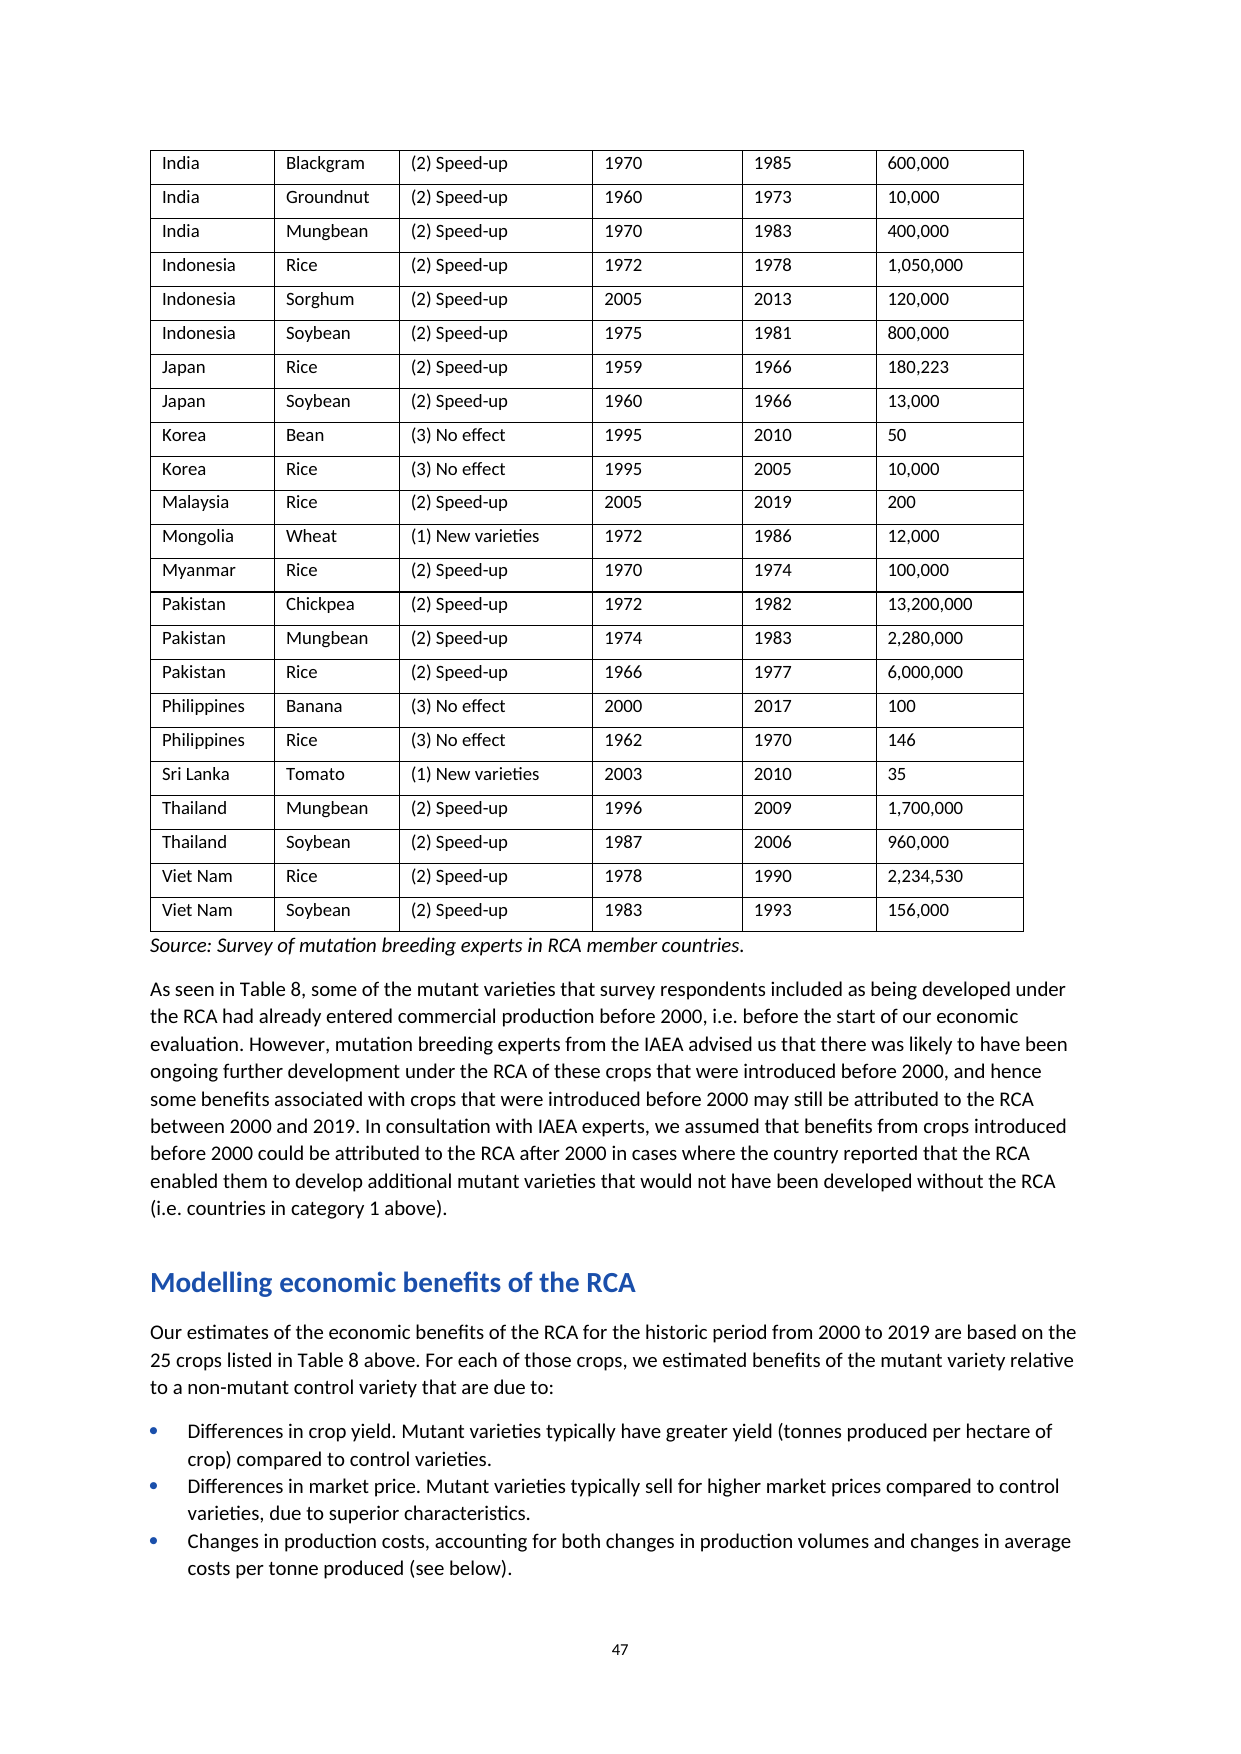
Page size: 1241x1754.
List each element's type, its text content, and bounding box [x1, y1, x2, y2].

text Changes in production costs, accounting for both changes in production volumes and changes in average costs per tonne produced (see below). [150, 1528, 1090, 1581]
table_cell Viet Nam [151, 864, 274, 897]
table_cell 156,000 [877, 898, 1023, 931]
table_cell 1970 [593, 151, 742, 184]
table_cell (3) No effect [400, 694, 592, 727]
table_cell Banana [275, 694, 399, 727]
table_cell (1) New varieties [400, 762, 592, 795]
table_cell 2013 [743, 287, 876, 320]
table_cell (2) Speed-up [400, 389, 592, 422]
table_cell 1,700,000 [877, 796, 1023, 829]
table_cell 100 [877, 694, 1023, 727]
table_cell Malaysia [151, 491, 274, 523]
table_cell 1983 [743, 219, 876, 252]
table_cell 2006 [743, 830, 876, 863]
table_cell Rice [275, 660, 399, 693]
table_cell Myanmar [151, 559, 274, 591]
table_cell 1974 [743, 559, 876, 591]
table_cell (2) Speed-up [400, 151, 592, 184]
table_cell 1978 [743, 253, 876, 286]
table_cell (2) Speed-up [400, 864, 592, 897]
table_cell (2) Speed-up [400, 253, 592, 286]
table_cell 1959 [593, 355, 742, 388]
text As seen in Table 8, some of the mutant varieties that survey respondents included as being developed under the RCA had already entered commercial production before 2000, i.e. before the start of our economic evaluation. However, mutation breeding experts from the IAEA advised us that there was likely to have been ongoing further development under the RCA of these crops that were introduced before 2000, and hence some benefits associated with crops that were introduced before 2000 may still be attributed to the RCA between 2000 and 2019. In consultation with IAEA experts, we assumed that benefits from crops introduced before 2000 could be attributed to the RCA after 2000 in cases where the country reported that the RCA enabled them to develop additional mutant varieties that would not have been developed without the RCA (i.e. countries in category 1 above). [150, 976, 1090, 1221]
table_cell Blackgram [275, 151, 399, 184]
table_cell 600,000 [877, 151, 1023, 184]
table_cell Rice [275, 457, 399, 489]
table_cell (2) Speed-up [400, 185, 592, 218]
text Source: Survey of mutation breeding experts in RCA member countries. [150, 932, 1090, 957]
table_cell Rice [275, 355, 399, 388]
table_cell 1972 [593, 525, 742, 557]
table_cell Korea [151, 423, 274, 456]
table_cell 146 [877, 728, 1023, 761]
text Differences in crop yield. Mutant varieties typically have greater yield (tonnes produced per hectare of crop) compared to control varieties. [150, 1418, 1090, 1471]
table_cell 1962 [593, 728, 742, 761]
table_cell 1996 [593, 796, 742, 829]
table_cell Pakistan [151, 626, 274, 659]
table_cell (2) Speed-up [400, 796, 592, 829]
table_cell 1995 [593, 423, 742, 456]
table_cell Sorghum [275, 287, 399, 320]
table_cell 2010 [743, 762, 876, 795]
table_cell Philippines [151, 694, 274, 727]
table_cell India [151, 151, 274, 184]
text Differences in market price. Mutant varieties typically sell for higher market prices compared to control varieties, due to superior characteristics. [150, 1473, 1090, 1526]
table_cell (2) Speed-up [400, 593, 592, 625]
table_cell 1970 [593, 219, 742, 252]
table_cell 1986 [743, 525, 876, 557]
subtitle Modelling economic benefits of the RCA [150, 1264, 1090, 1300]
table_cell 1966 [593, 660, 742, 693]
table_cell Japan [151, 389, 274, 422]
table_cell 1983 [743, 626, 876, 659]
table_cell (2) Speed-up [400, 830, 592, 863]
table_cell 180,223 [877, 355, 1023, 388]
table_cell 2009 [743, 796, 876, 829]
table_cell 1974 [593, 626, 742, 659]
table_cell 2017 [743, 694, 876, 727]
table_cell Indonesia [151, 287, 274, 320]
table_cell 2,234,530 [877, 864, 1023, 897]
table_cell 1981 [743, 321, 876, 354]
table_cell 2,280,000 [877, 626, 1023, 659]
table_cell 800,000 [877, 321, 1023, 354]
table_cell Mungbean [275, 219, 399, 252]
table_cell Korea [151, 457, 274, 489]
table_cell Japan [151, 355, 274, 388]
table_cell Pakistan [151, 593, 274, 625]
table_cell (3) No effect [400, 457, 592, 489]
table_cell Soybean [275, 321, 399, 354]
table_cell (2) Speed-up [400, 660, 592, 693]
table_cell 1970 [593, 559, 742, 591]
table_cell 1993 [743, 898, 876, 931]
table_cell 1970 [743, 728, 876, 761]
table_cell 1982 [743, 593, 876, 625]
table_cell Indonesia [151, 321, 274, 354]
table_cell 2019 [743, 491, 876, 523]
table_cell (2) Speed-up [400, 626, 592, 659]
table_cell 1,050,000 [877, 253, 1023, 286]
table_cell (2) Speed-up [400, 355, 592, 388]
table_cell Rice [275, 253, 399, 286]
table_cell India [151, 219, 274, 252]
table_cell 13,200,000 [877, 593, 1023, 625]
table_cell Tomato [275, 762, 399, 795]
table_cell 200 [877, 491, 1023, 523]
table_cell Viet Nam [151, 898, 274, 931]
text Our estimates of the economic benefits of the RCA for the historic period from 2000 to 2019 are based on the 25 crops listed in Table 8 above. For each of those crops, we estimated benefits of the mutant variety relative to a non-mutant control variety that are due to: [150, 1319, 1090, 1400]
table_cell 1977 [743, 660, 876, 693]
table_cell (1) New varieties [400, 525, 592, 557]
table_cell 10,000 [877, 185, 1023, 218]
table_cell 2000 [593, 694, 742, 727]
table_cell Groundnut [275, 185, 399, 218]
table_cell India [151, 185, 274, 218]
table_cell 1978 [593, 864, 742, 897]
table_cell Mongolia [151, 525, 274, 557]
table_cell 1983 [593, 898, 742, 931]
table_cell (3) No effect [400, 423, 592, 456]
table_cell Soybean [275, 389, 399, 422]
table_cell 1990 [743, 864, 876, 897]
table_cell Mungbean [275, 796, 399, 829]
table_cell 1966 [743, 389, 876, 422]
table_cell 1995 [593, 457, 742, 489]
table_cell (2) Speed-up [400, 219, 592, 252]
table_cell Sri Lanka [151, 762, 274, 795]
table_cell Thailand [151, 796, 274, 829]
table_cell 1960 [593, 185, 742, 218]
table_cell 960,000 [877, 830, 1023, 863]
table_cell 1987 [593, 830, 742, 863]
table_cell 1973 [743, 185, 876, 218]
table_cell 1972 [593, 593, 742, 625]
table_cell Rice [275, 491, 399, 523]
table_cell 1960 [593, 389, 742, 422]
table_cell Thailand [151, 830, 274, 863]
table_cell Rice [275, 728, 399, 761]
table_cell 2005 [593, 491, 742, 523]
table_cell Pakistan [151, 660, 274, 693]
table_cell Soybean [275, 898, 399, 931]
table_cell Soybean [275, 830, 399, 863]
table_cell Rice [275, 559, 399, 591]
table_cell (2) Speed-up [400, 559, 592, 591]
table_cell 13,000 [877, 389, 1023, 422]
table_cell Rice [275, 864, 399, 897]
table_cell 120,000 [877, 287, 1023, 320]
table_cell 1975 [593, 321, 742, 354]
table_cell 6,000,000 [877, 660, 1023, 693]
table_cell 2010 [743, 423, 876, 456]
table_cell (2) Speed-up [400, 287, 592, 320]
table_cell 12,000 [877, 525, 1023, 557]
table_cell 400,000 [877, 219, 1023, 252]
table_cell 2005 [743, 457, 876, 489]
table_cell (2) Speed-up [400, 321, 592, 354]
table_cell 10,000 [877, 457, 1023, 489]
table_cell Indonesia [151, 253, 274, 286]
table_cell 1972 [593, 253, 742, 286]
table_cell Wheat [275, 525, 399, 557]
table_cell 1966 [743, 355, 876, 388]
table_cell Bean [275, 423, 399, 456]
table_cell 50 [877, 423, 1023, 456]
table_cell (3) No effect [400, 728, 592, 761]
table_cell 35 [877, 762, 1023, 795]
table_cell Chickpea [275, 593, 399, 625]
table_cell 1985 [743, 151, 876, 184]
table_cell 2003 [593, 762, 742, 795]
table_cell Mungbean [275, 626, 399, 659]
table_cell (2) Speed-up [400, 898, 592, 931]
table_cell Philippines [151, 728, 274, 761]
table_cell 100,000 [877, 559, 1023, 591]
table_cell 2005 [593, 287, 742, 320]
table_cell (2) Speed-up [400, 491, 592, 523]
